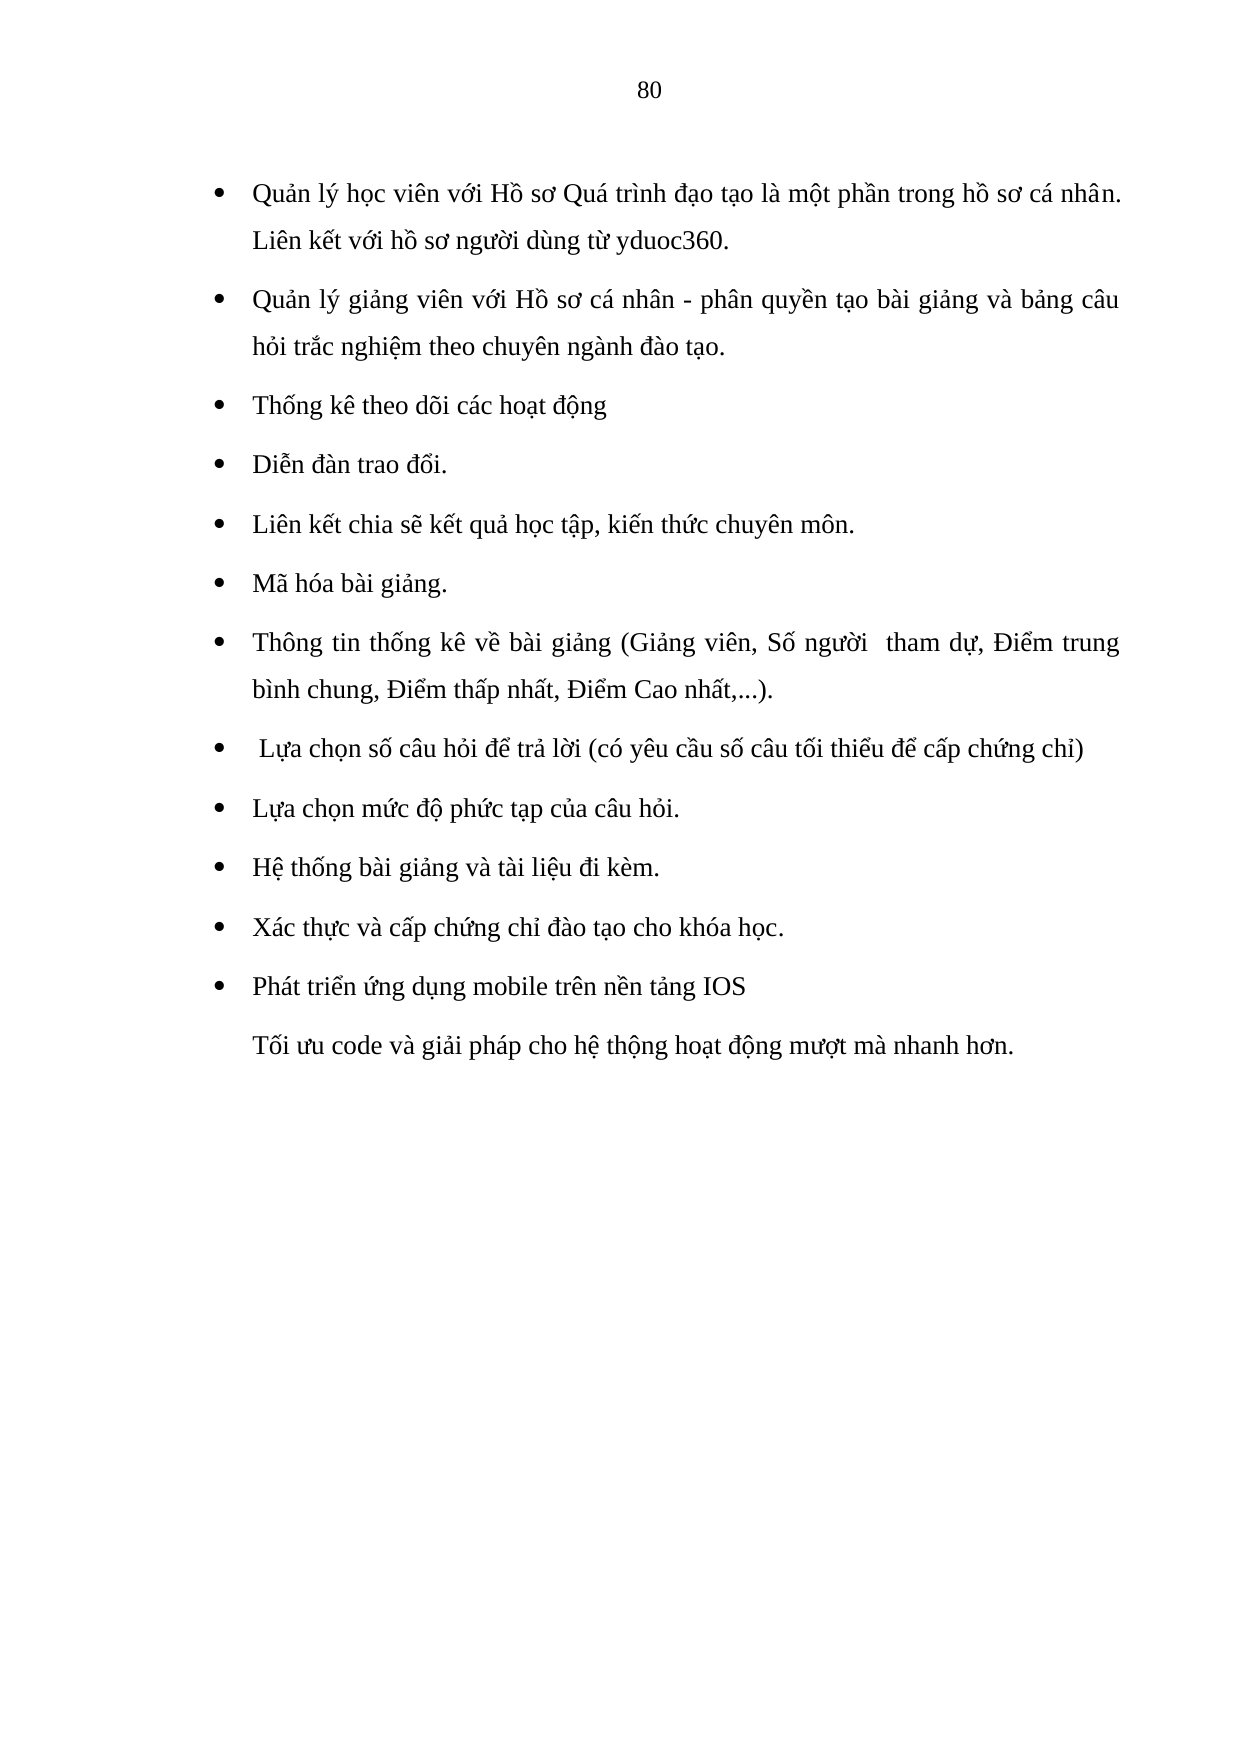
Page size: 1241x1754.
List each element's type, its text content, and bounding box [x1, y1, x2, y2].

list Phát triển ứng dụng mobile trên nền tảng IOS [214, 970, 1122, 1001]
list Liên kết chia sẽ kết quả học tập, kiến thức chuyên môn. [214, 508, 1122, 539]
list Quản lý học viên với Hồ sơ Quá trình đạo tạo là một phần trong hồ sơ cá nhân. Liên kết với hồ sơ người dùng từ yduoc360. [214, 177, 1122, 255]
list Thống kê theo dõi các hoạt động [214, 389, 1122, 420]
text Tối ưu code và giải pháp cho hệ thộng hoạt động mượt mà nhanh hơn. [177, 1029, 1122, 1061]
list Mã hóa bài giảng. [214, 567, 1122, 598]
list Diễn đàn trao đổi. [214, 448, 1122, 480]
list Hệ thống bài giảng và tài liệu đi kèm. [214, 851, 1122, 882]
list Quản lý giảng viên với Hồ sơ cá nhân - phân quyền tạo bài giảng và bảng câu hỏi trắc nghiệm theo chuyên ngành đào tạo. [214, 283, 1122, 361]
list Thông tin thống kê về bài giảng (Giảng viên, Số người tham dự, Điểm trung bình chung, Điểm thấp nhất, Điểm Cao nhất,...). [214, 627, 1122, 704]
list Xác thực và cấp chứng chỉ đào tạo cho khóa học. [214, 911, 1122, 942]
list Lựa chọn số câu hỏi để trả lời (có yêu cầu số câu tối thiểu để cấp chứng chỉ) [214, 732, 1122, 764]
list Lựa chọn mức độ phức tạp của câu hỏi. [214, 792, 1122, 823]
